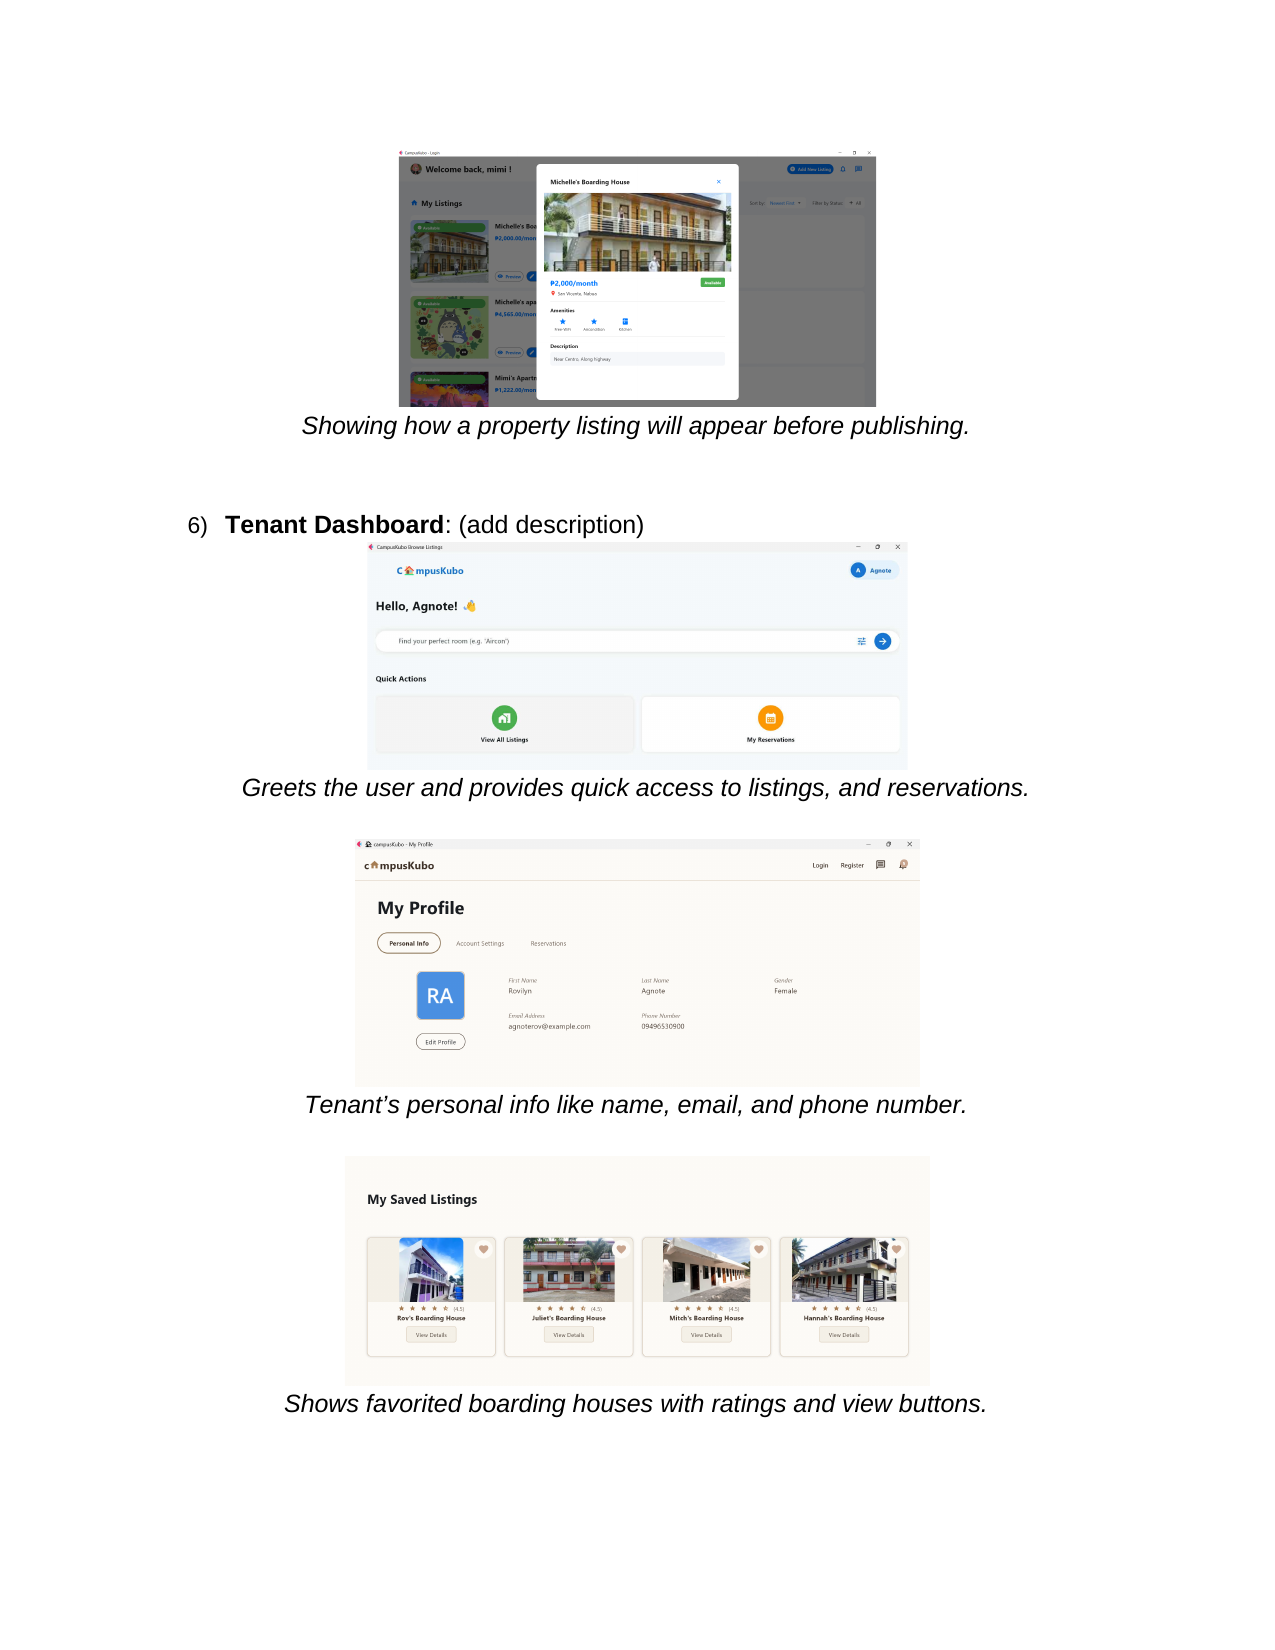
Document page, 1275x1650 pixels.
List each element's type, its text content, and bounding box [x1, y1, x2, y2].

text Tenant’s personal info like name, email, and phone number. [150, 1090, 1125, 1119]
picture [398, 150, 877, 407]
text Shows favorited boarding houses with ratings and view buttons. [150, 1389, 1125, 1418]
picture [367, 542, 908, 770]
text Greets the user and provides quick access to listings, and reservations. [150, 773, 1125, 802]
picture [355, 839, 920, 1087]
text Showing how a property listing will appear before publishing. [150, 411, 1125, 439]
picture [344, 1156, 930, 1386]
list Tenant Dashboard: (add description) [187, 510, 1125, 539]
